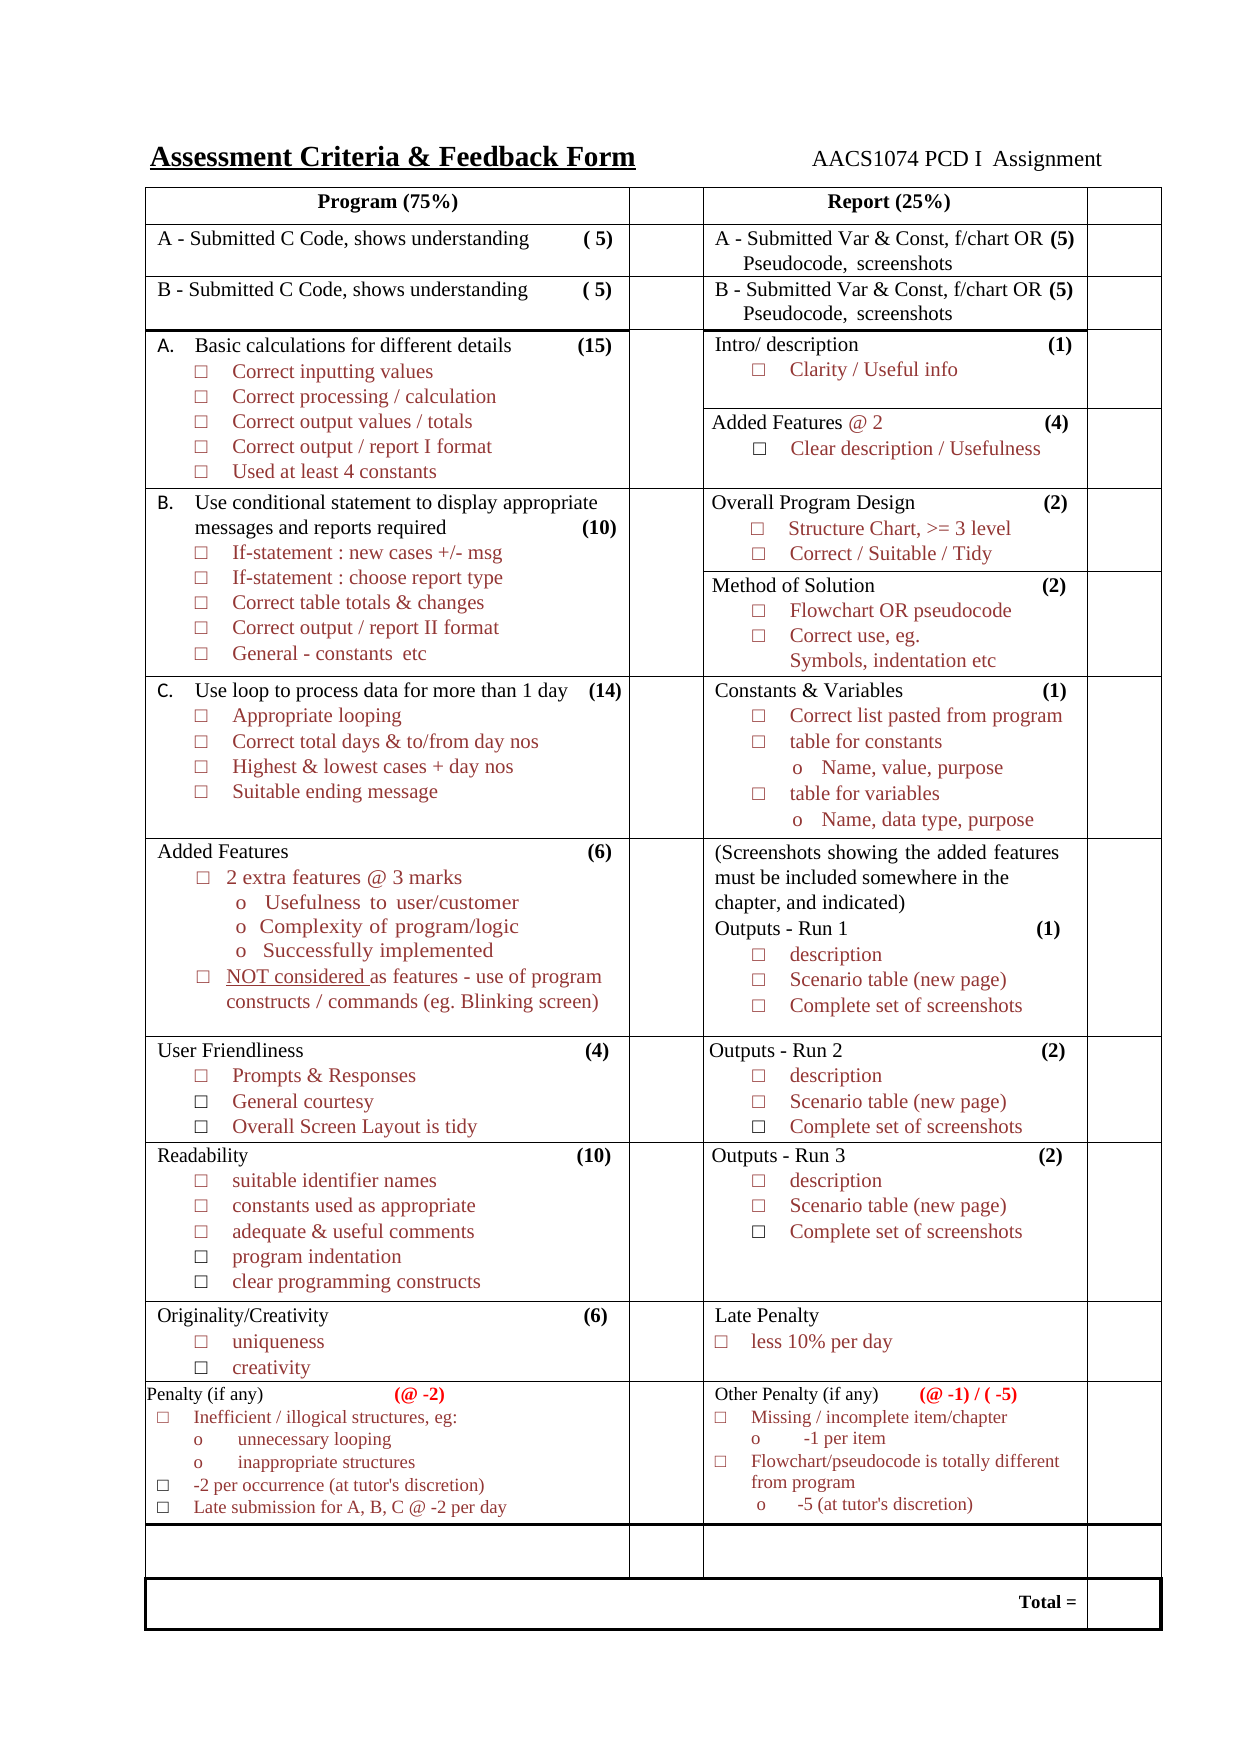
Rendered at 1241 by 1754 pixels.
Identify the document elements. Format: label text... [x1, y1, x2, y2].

table_cell Use loop to process data for more than 1 day (14) Appropriate looping Correct total days & to/from day nos Highest & lowest cases + day nos Suitable ending message [146, 677, 629, 838]
table_cell Outputs - Run 3 (2) description Scenario table (new page) Complete set of screenshots [704, 1143, 1087, 1301]
table_cell [630, 489, 703, 676]
table_cell Added Features (6) 2 extra features @ 3 marks o Usefulness to user/customer o Complexity of program/logic o Successfully implemented NOT considered as features - use of program constructs / commands (eg. Blinking screen) [146, 839, 629, 1036]
table_cell Originality/Creativity (6) uniqueness creativity [146, 1302, 629, 1381]
table_cell [146, 1526, 629, 1577]
table_cell Total = [147, 1580, 1087, 1628]
table_cell [1088, 489, 1161, 571]
table_cell [1088, 1037, 1161, 1142]
table_cell [630, 277, 703, 329]
table_cell [630, 1526, 703, 1577]
table_cell Other Penalty (if any) (@ -1) / ( -5) Missing / incomplete item/chapter -1 per item Flowchart/pseudocode is totally different from program -5 (at tutor's discretion) [704, 1382, 1087, 1523]
table_header [630, 188, 703, 224]
table_cell Use conditional statement to display appropriate messages and reports required (10) If-statement : new cases +/- msg If-statement : choose report type Correct table totals & changes Correct output / report II format General - constants etc [146, 489, 629, 676]
table_cell [1088, 277, 1161, 329]
table_cell [630, 1143, 703, 1301]
table_cell [1088, 330, 1161, 408]
table_cell [1088, 1580, 1159, 1628]
table_header Program (75%) [146, 188, 629, 224]
table_cell A - Submitted Var & Const, f/chart OR (5) Pseudocode, screenshots [704, 225, 1087, 276]
table_cell [630, 1037, 703, 1142]
table_cell A - Submitted C Code, shows understanding ( 5) [146, 225, 629, 276]
table_cell [630, 225, 703, 276]
table_cell User Friendliness (4) Prompts & Responses General courtesy Overall Screen Layout is tidy [146, 1037, 629, 1142]
table_cell [1088, 1382, 1161, 1523]
table_cell Intro/ description (1) Clarity / Useful info [704, 332, 1087, 408]
table_cell [704, 1526, 1087, 1577]
table_cell [1088, 409, 1161, 488]
table_cell [630, 839, 703, 1036]
table_cell Readability (10) suitable identifier names constants used as appropriate adequate & useful comments program indentation clear programming constructs [146, 1143, 629, 1301]
table_cell [630, 677, 703, 838]
table_cell Penalty (if any) (@ -2) Inefficient / illogical structures, eg: unnecessary looping inappropriate structures -2 per occurrence (at tutor's discretion) Late submission for A, B, C @ -2 per day [146, 1382, 629, 1523]
table_cell [630, 330, 703, 488]
table_cell B - Submitted Var & Const, f/chart OR (5) Pseudocode, screenshots [704, 277, 1087, 329]
table_cell Constants & Variables (1) Correct list pasted from program table for constants Name, value, purpose table for variables Name, data type, purpose [704, 677, 1087, 838]
table_cell Overall Program Design (2) Structure Chart, >= 3 level Correct / Suitable / Tidy [704, 489, 1087, 571]
table_cell B - Submitted C Code, shows understanding ( 5) [146, 277, 629, 329]
table_cell Basic calculations for different details (15) Correct inputting values Correct processing / calculation Correct output values / totals Correct output / report I format Used at least 4 constants [146, 332, 629, 488]
table_cell [1088, 1302, 1161, 1381]
table_cell [1088, 572, 1161, 676]
table_cell [1088, 839, 1161, 1036]
table_cell (Screenshots showing the added features must be included somewhere in the chapter, and indicated) Outputs - Run 1 (1) description Scenario table (new page) Complete set of screenshots [704, 839, 1087, 1036]
table_cell [1088, 225, 1161, 276]
table_header Report (25%) [704, 188, 1087, 224]
table_cell Added Features @ 2 (4) Clear description / Usefulness [704, 409, 1087, 488]
table_cell [1088, 1526, 1161, 1577]
table_header [1088, 188, 1161, 224]
table_cell Late Penalty less 10% per day [704, 1302, 1087, 1381]
table_cell Method of Solution (2) Flowchart OR pseudocode Correct use, eg. Symbols, indentation etc [704, 572, 1087, 676]
text Assessment Criteria & Feedback Form AACS1074 PCD I Assignment [149, 139, 1105, 173]
table_cell [1088, 1143, 1161, 1301]
table_cell [630, 1302, 703, 1381]
table_cell [1088, 677, 1161, 838]
table_cell Outputs - Run 2 (2) description Scenario table (new page) Complete set of screenshots [704, 1037, 1087, 1142]
table_cell [630, 1382, 703, 1523]
